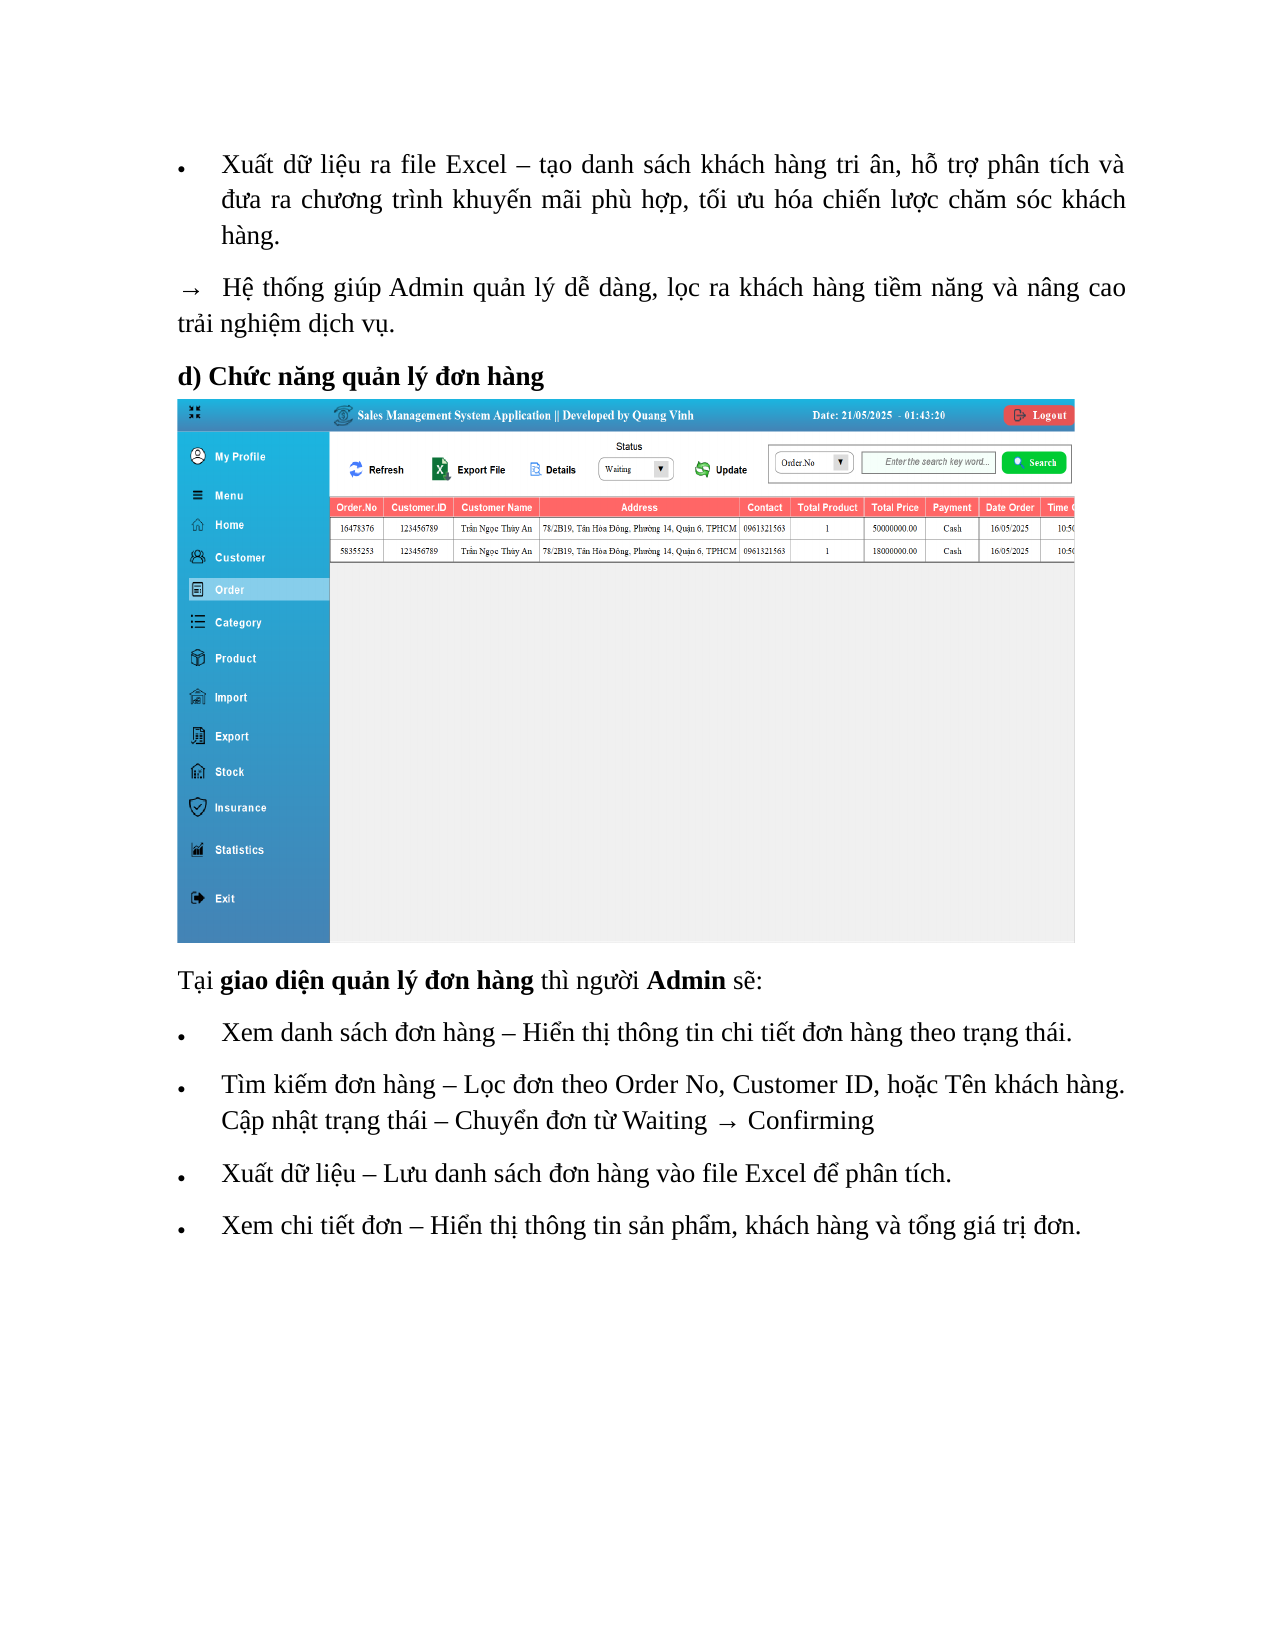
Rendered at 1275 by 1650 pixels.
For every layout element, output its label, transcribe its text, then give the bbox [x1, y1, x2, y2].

list Xuất dữ liệu – Lưu danh sách đơn hàng vào file Excel để phân tích. [177, 1157, 1127, 1188]
list Xuất dữ liệu ra file Excel – tạo danh sách khách hàng tri ân, hỗ trợ phân tích và đưa ra chương trình khuyến mãi phù hợp, tối ưu hóa chiến lược chăm sóc khách hàng. [177, 148, 1127, 250]
list Xem danh sách đơn hàng – Hiển thị thông tin chi tiết đơn hàng theo trạng thái. [177, 1016, 1127, 1047]
text Tại giao diện quản lý đơn hàng thì người Admin sẽ: [177, 964, 1127, 995]
picture [177, 399, 1075, 943]
text → Hệ thống giúp Admin quản lý dễ dàng, lọc ra khách hàng tiềm năng và nâng cao trải nghiệm dịch vụ. [177, 272, 1127, 338]
list Tìm kiếm đơn hàng – Lọc đơn theo Order No, Customer ID, hoặc Tên khách hàng. Cập nhật trạng thái – Chuyển đơn từ Waiting → Confirming [177, 1068, 1127, 1135]
list Xem chi tiết đơn – Hiển thị thông tin sản phẩm, khách hàng và tổng giá trị đơn. [177, 1209, 1127, 1240]
subtitle d) Chức năng quản lý đơn hàng [177, 360, 1127, 391]
